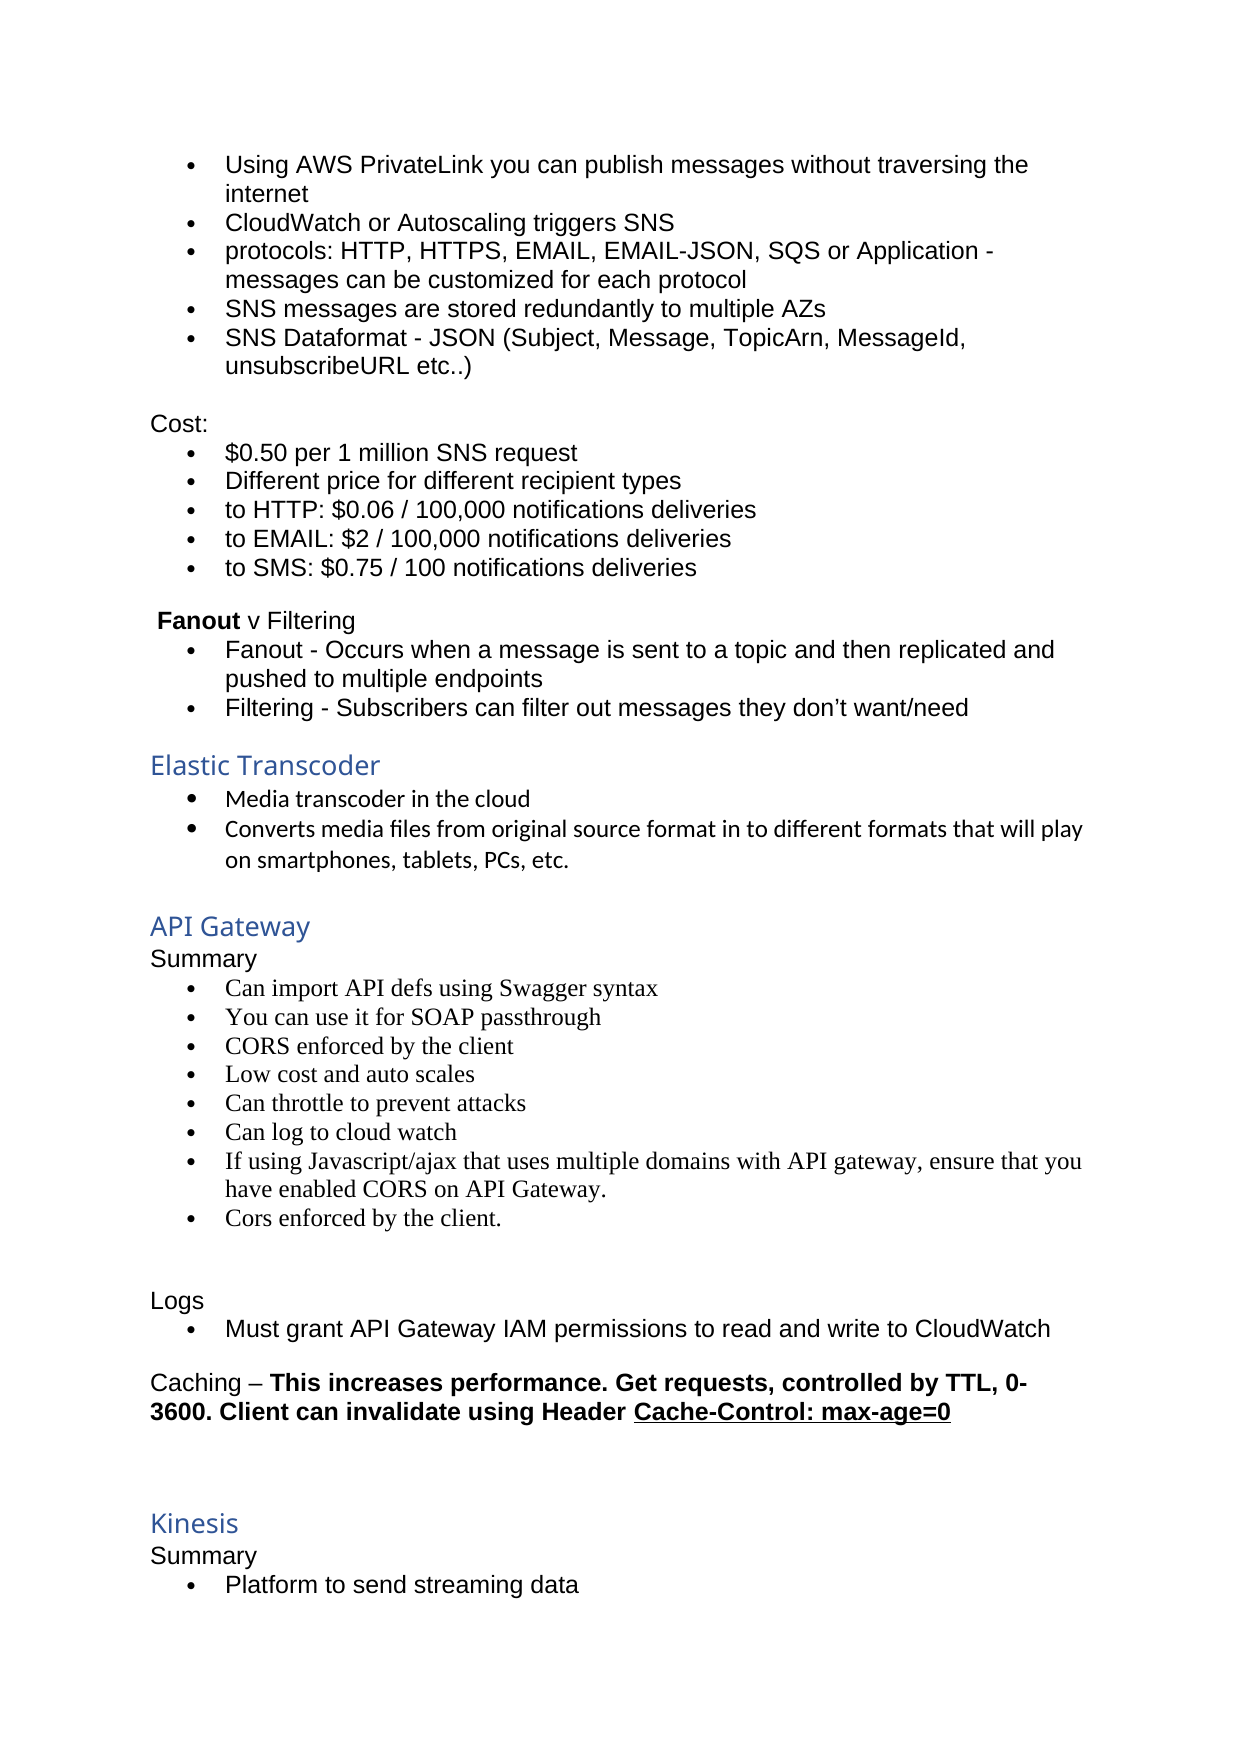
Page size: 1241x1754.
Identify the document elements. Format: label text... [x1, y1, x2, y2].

list to SMS: $0.75 / 100 notifications deliveries [187, 552, 1090, 581]
list to HTTP: $0.06 / 100,000 notifications deliveries [187, 495, 1090, 524]
text Logs [150, 1286, 1090, 1314]
text Fanout v Filtering [150, 606, 1090, 635]
list Low cost and auto scales [187, 1059, 1090, 1088]
list Can log to cloud watch [187, 1117, 1090, 1146]
subtitle Elastic Transcoder [150, 746, 1090, 783]
list Using AWS PrivateLink you can publish messages without traversing the internet [187, 150, 1090, 207]
list $0.50 per 1 million SNS request [187, 437, 1090, 466]
list Can throttle to prevent attacks [187, 1088, 1090, 1117]
list Fanout - Occurs when a message is sent to a topic and then replicated and pushed to multiple endpoints [187, 635, 1090, 692]
list to EMAIL: $2 / 100,000 notifications deliveries [187, 524, 1090, 552]
subtitle Kinesis [150, 1504, 1090, 1541]
list CORS enforced by the client [187, 1031, 1090, 1059]
list Cors enforced by the client. [187, 1203, 1090, 1232]
subtitle API Gateway [150, 908, 1090, 944]
list Can import API defs using Swagger syntax [187, 973, 1090, 1002]
list Media transcoder in the cloud [187, 783, 1090, 814]
list If using Javascript/ajax that uses multiple domains with API gateway, ensure that you have enabled CORS on API Gateway. [187, 1146, 1090, 1203]
list CloudWatch or Autoscaling triggers SNS [187, 207, 1090, 236]
list SNS Dataformat - JSON (Subject, Message, TopicArn, MessageId, unsubscribeURL etc..) [187, 322, 1090, 380]
list protocols: HTTP, HTTPS, EMAIL, EMAIL-JSON, SQS or Application - messages can be customized for each protocol [187, 236, 1090, 294]
list Platform to send streaming data [187, 1570, 1090, 1599]
list SNS messages are stored redundantly to multiple AZs [187, 294, 1090, 322]
text Cost: [150, 409, 1090, 437]
text Summary [150, 1541, 1090, 1570]
text Caching – This increases performance. Get requests, controlled by TTL, 0-3600. Client can invalidate using Header Cache-Control: max-age=0 [150, 1368, 1090, 1426]
text Summary [150, 944, 1090, 973]
list You can use it for SOAP passthrough [187, 1002, 1090, 1031]
list Converts media files from original source format in to different formats that will play on smartphones, tablets, PCs, etc. [187, 814, 1090, 875]
list Must grant API Gateway IAM permissions to read and write to CloudWatch [187, 1314, 1090, 1343]
list Filtering - Subscribers can filter out messages they don’t want/need [187, 692, 1090, 721]
list Different price for different recipient types [187, 466, 1090, 495]
